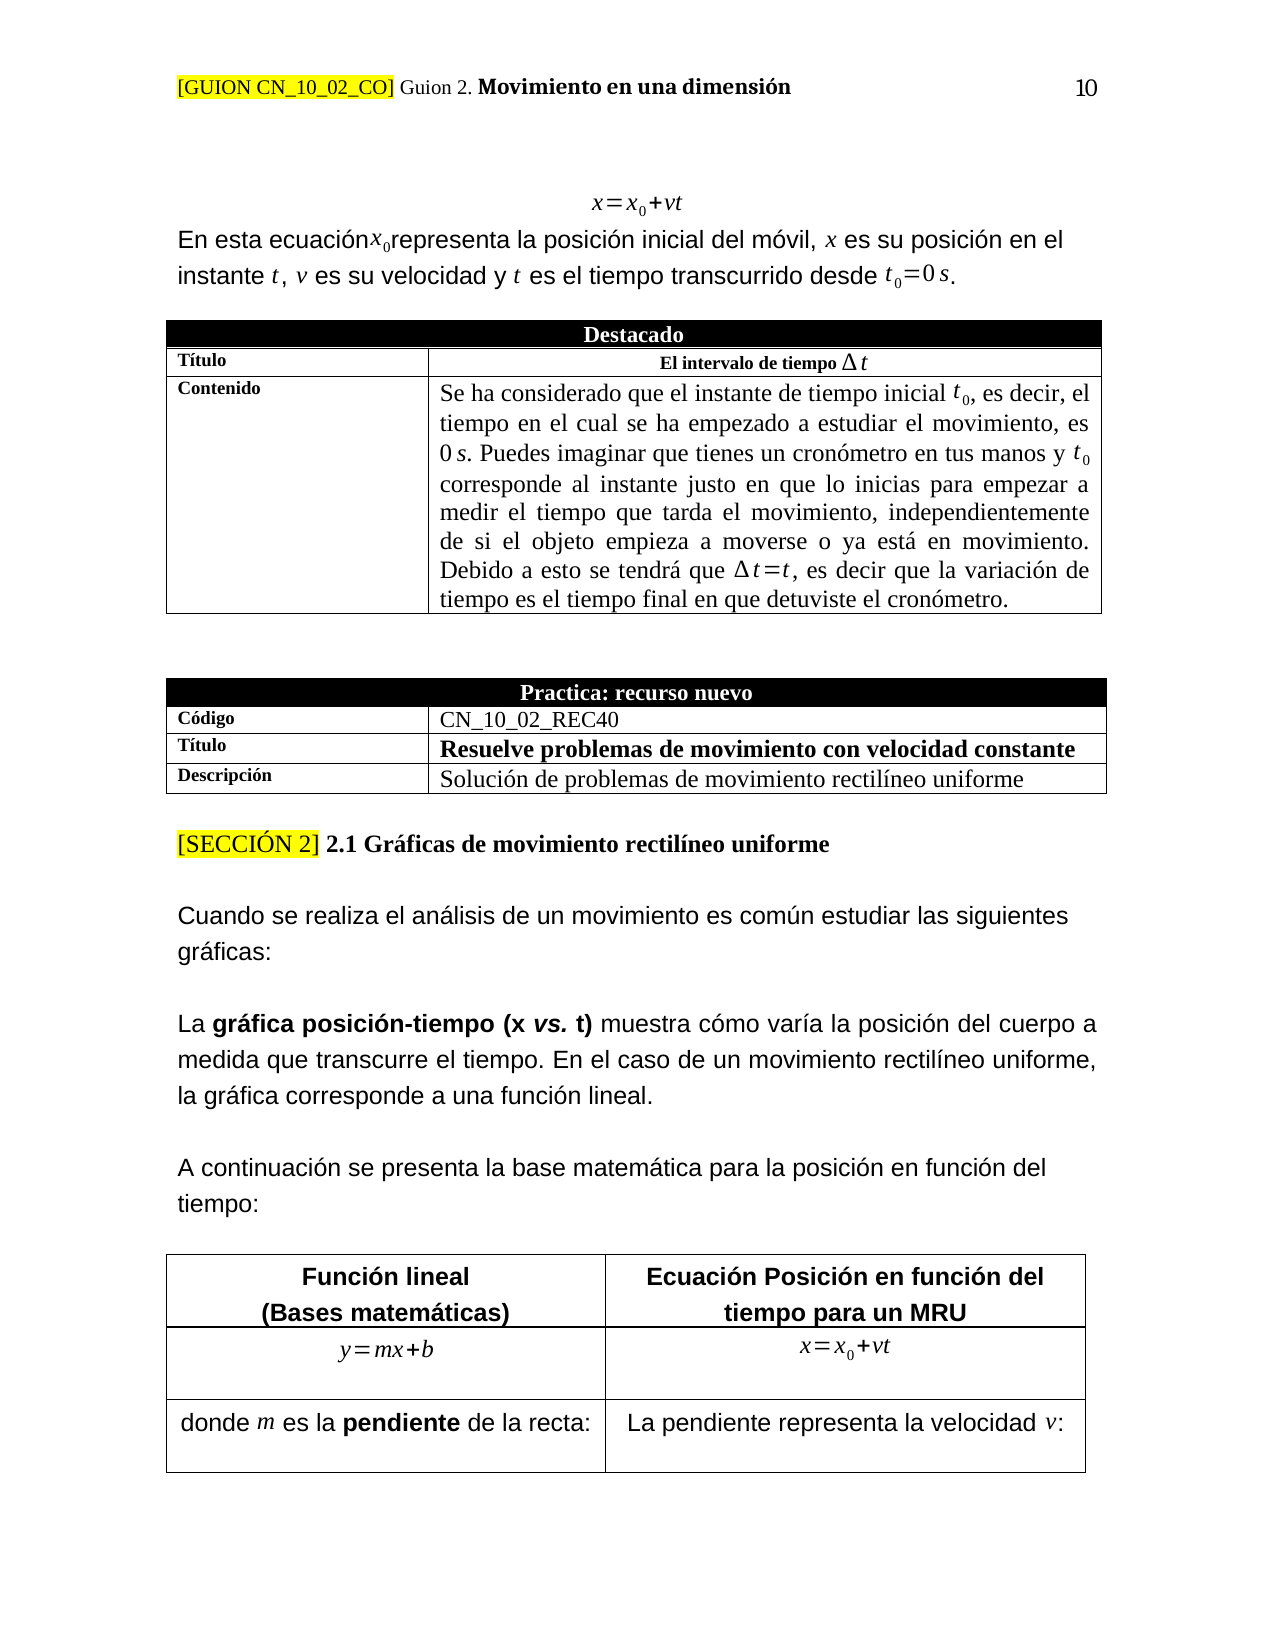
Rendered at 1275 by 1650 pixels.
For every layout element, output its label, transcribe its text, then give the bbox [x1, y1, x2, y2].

text La gráfica posición-tiempo (x vs. t) muestra cómo varía la posición del cuerpo a medida que transcurre el tiempo. En el caso de un movimiento rectilíneo uniforme, la gráfica corresponde a una función lineal. [177, 1002, 1098, 1110]
table_header Función lineal (Bases matemáticas) [167, 1255, 605, 1326]
text [SECCIÓN 2] 2.1 Gráficas de movimiento rectilíneo uniforme [177, 829, 1098, 858]
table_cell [167, 1400, 605, 1472]
table_cell El intervalo de tiempo [429, 349, 1101, 376]
table_header Destacado [167, 321, 1101, 347]
text En esta ecuaciónrepresenta la posición inicial del móvil, es su posición en el instante , es su velocidad y es el tiempo transcurrido desde . [177, 219, 1098, 291]
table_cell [606, 1400, 1085, 1472]
table_header Practica: recurso nuevo [167, 679, 1106, 706]
table_cell Título [167, 734, 428, 763]
table_cell Título [167, 349, 428, 376]
table_header Ecuación Posición en función del tiempo para un MRU [606, 1255, 1085, 1326]
table_cell Código [167, 707, 428, 733]
table_cell [606, 1328, 1085, 1399]
table_cell Contenido [167, 377, 428, 612]
table_cell Resuelve problemas de movimiento con velocidad constante [429, 734, 1106, 763]
table_cell [167, 1328, 605, 1399]
text Cuando se realiza el análisis de un movimiento es común estudiar las siguientes gráficas: [177, 894, 1098, 966]
table_cell Solución de problemas de movimiento rectilíneo uniforme [429, 764, 1106, 792]
table_cell CN_10_02_REC40 [429, 707, 1106, 733]
text A continuación se presenta la base matemática para la posición en función del tiempo: [177, 1146, 1098, 1218]
table_cell Descripción [167, 764, 428, 792]
table_cell Se ha considerado que el instante de tiempo inicial , es decir, el tiempo en el cual se ha empezado a estudiar el movimiento, es . Puedes imaginar que tienes un cronómetro en tus manos y corresponde al instante justo en que lo inicias para empezar a medir el tiempo que tarda el movimiento, independientemente de si el objeto empieza a moverse o ya está en movimiento. Debido a esto se tendrá que , es decir que la variación de tiempo es el tiempo final en que detuviste el cronómetro. [429, 377, 1101, 612]
